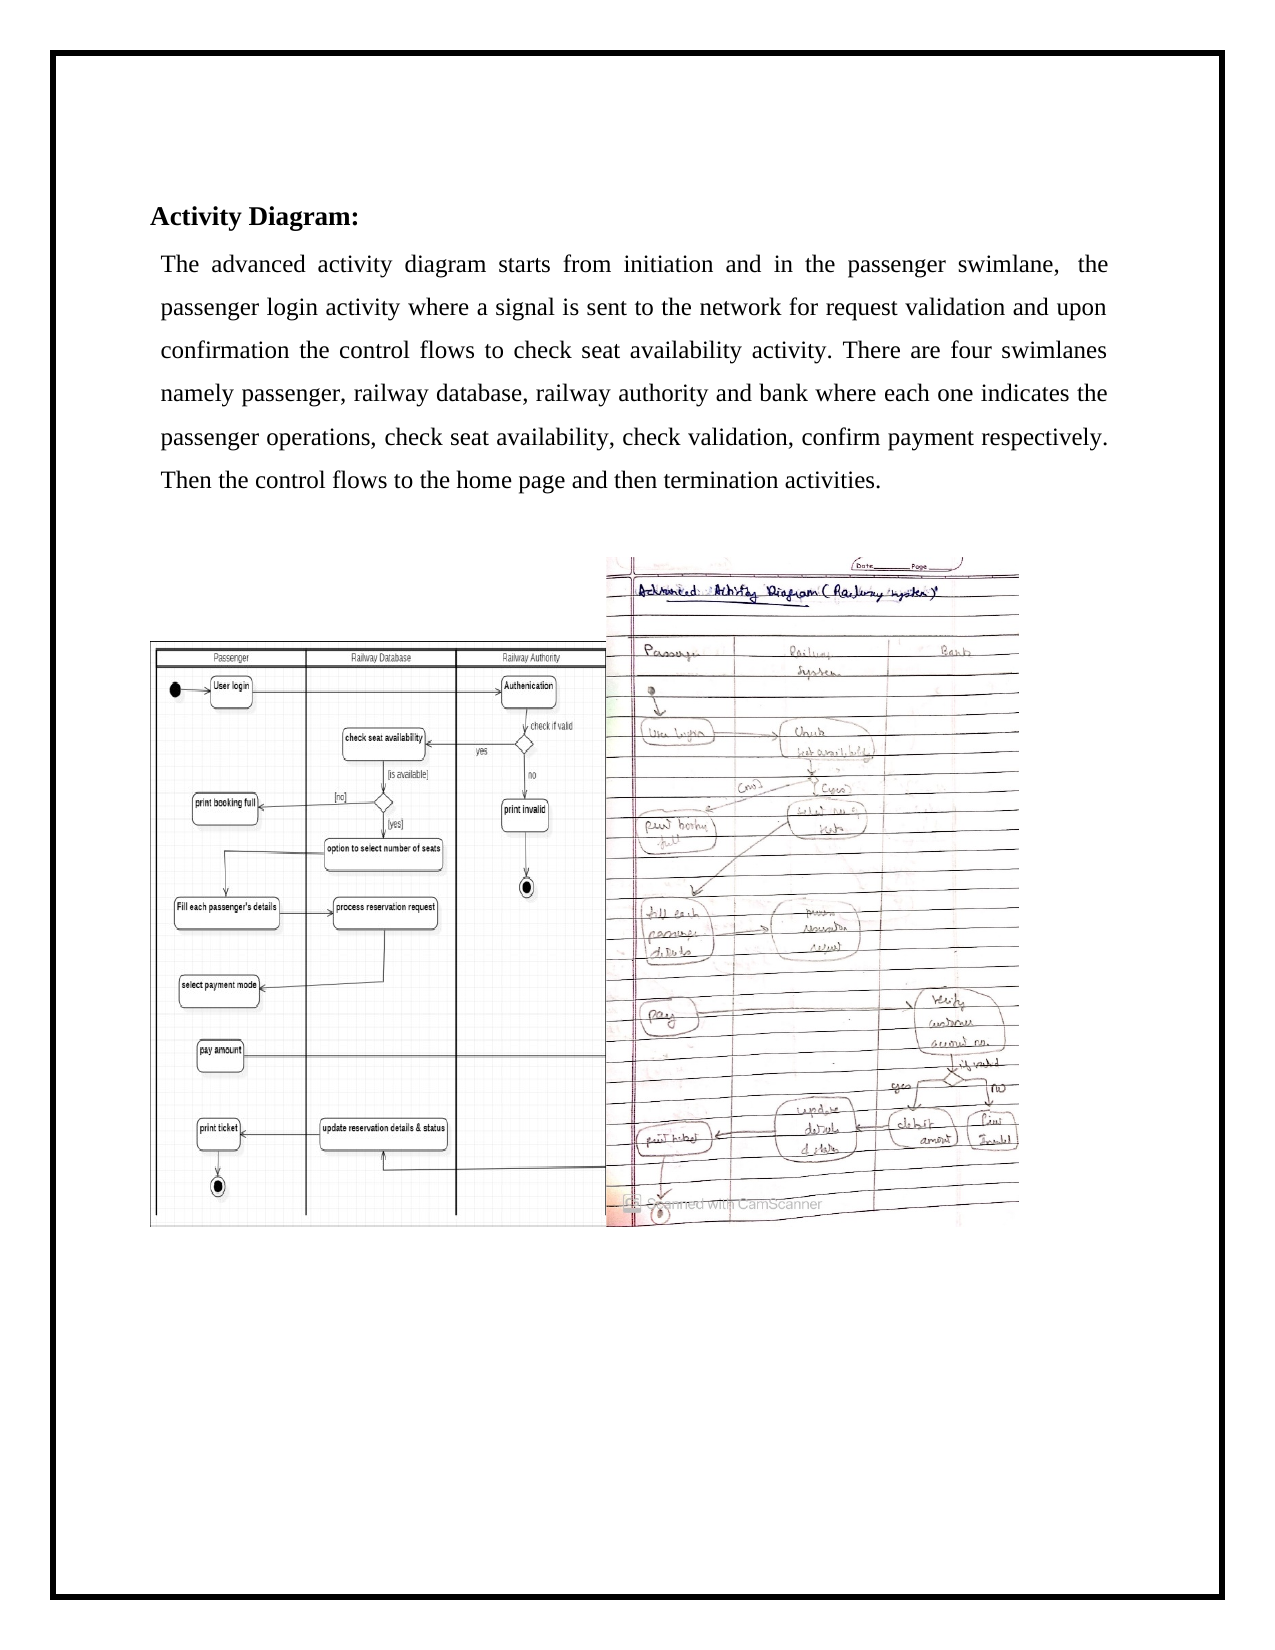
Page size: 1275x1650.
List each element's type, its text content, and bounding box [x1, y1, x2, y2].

text The advanced activity diagram starts from initiation and in the passenger swimlane, the passenger login activity where a signal is sent to the network for request validation and upon confirmation the control flows to check seat availability activity. There are four swimlanes namely passenger, railway database, railway authority and bank where each one indicates the passenger operations, check seat availability, check validation, confirm payment respectively. Then the control flows to the home page and then termination activities. [160, 249, 1109, 493]
picture [150, 557, 1019, 1227]
text Activity Diagram: [150, 199, 1125, 231]
